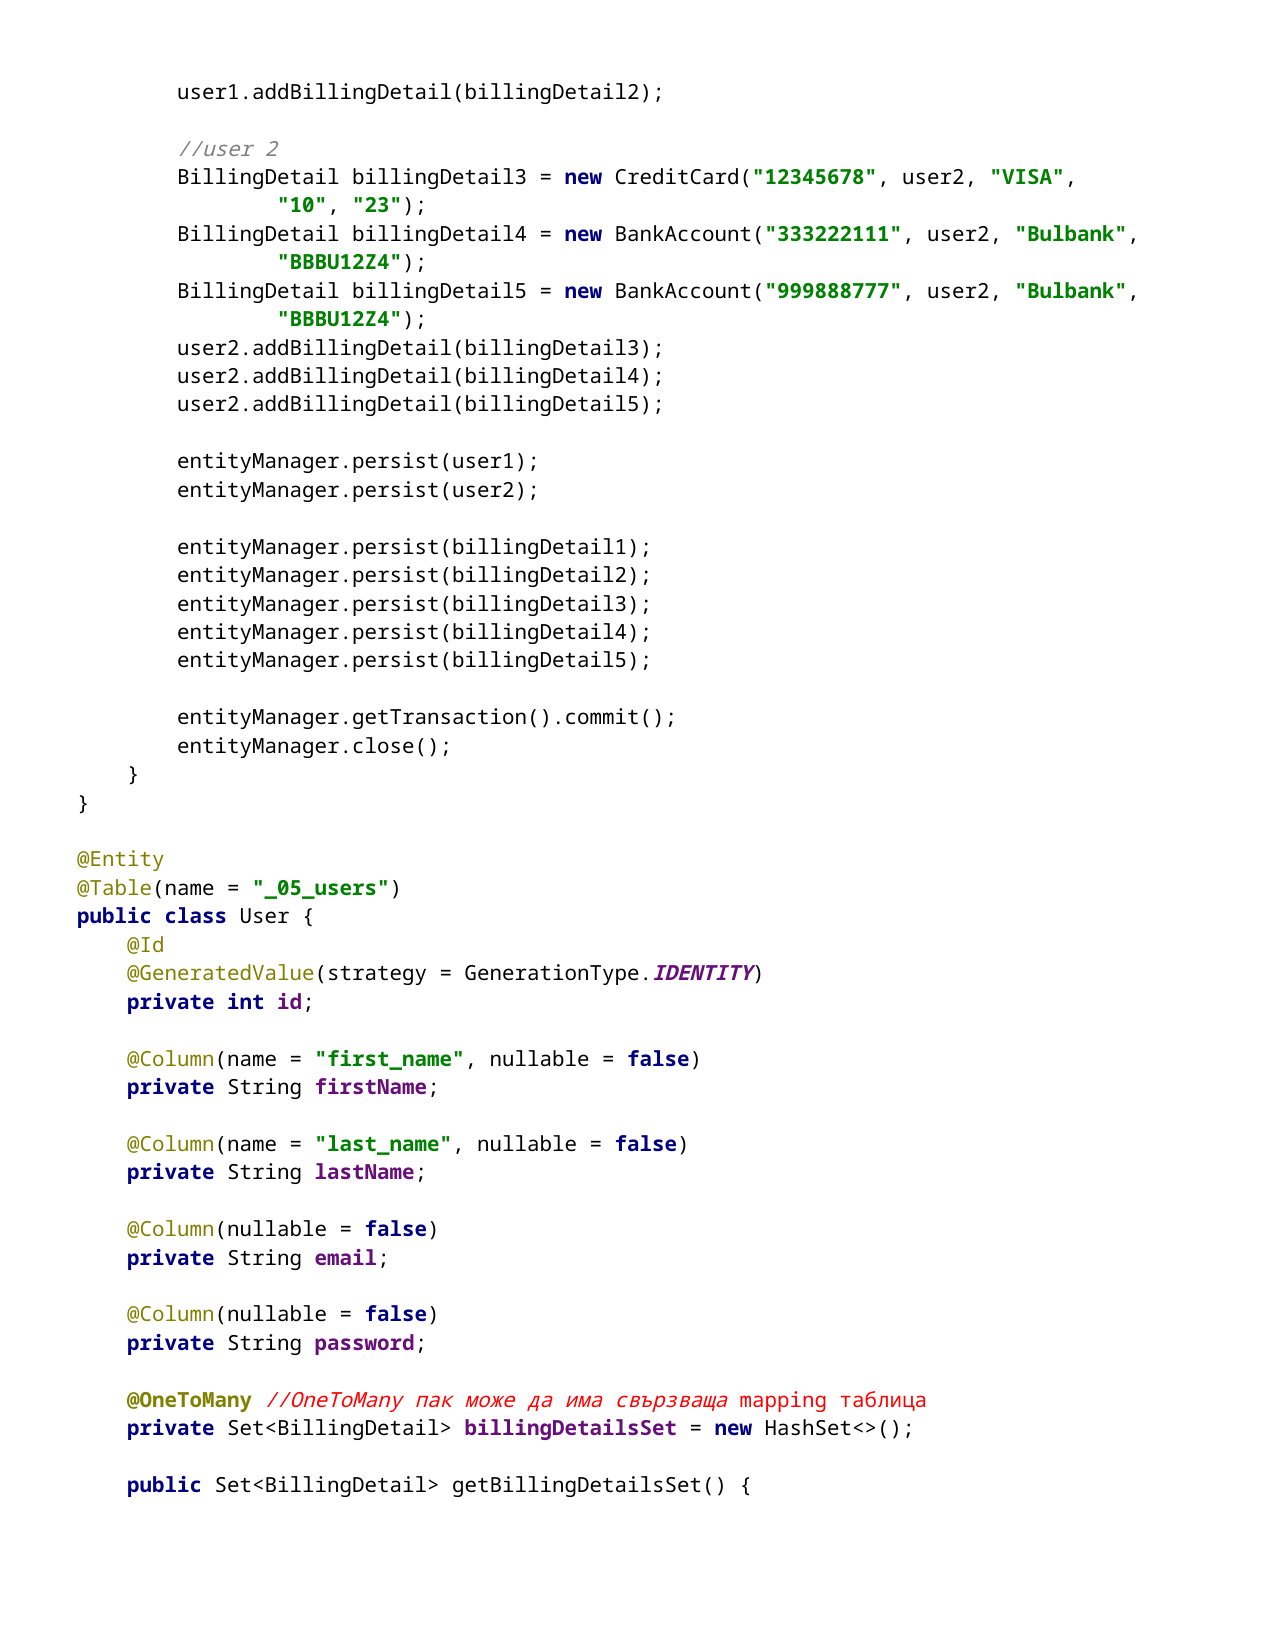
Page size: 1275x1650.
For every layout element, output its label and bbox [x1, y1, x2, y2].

text [77, 844, 1198, 1499]
text [77, 77, 1198, 816]
